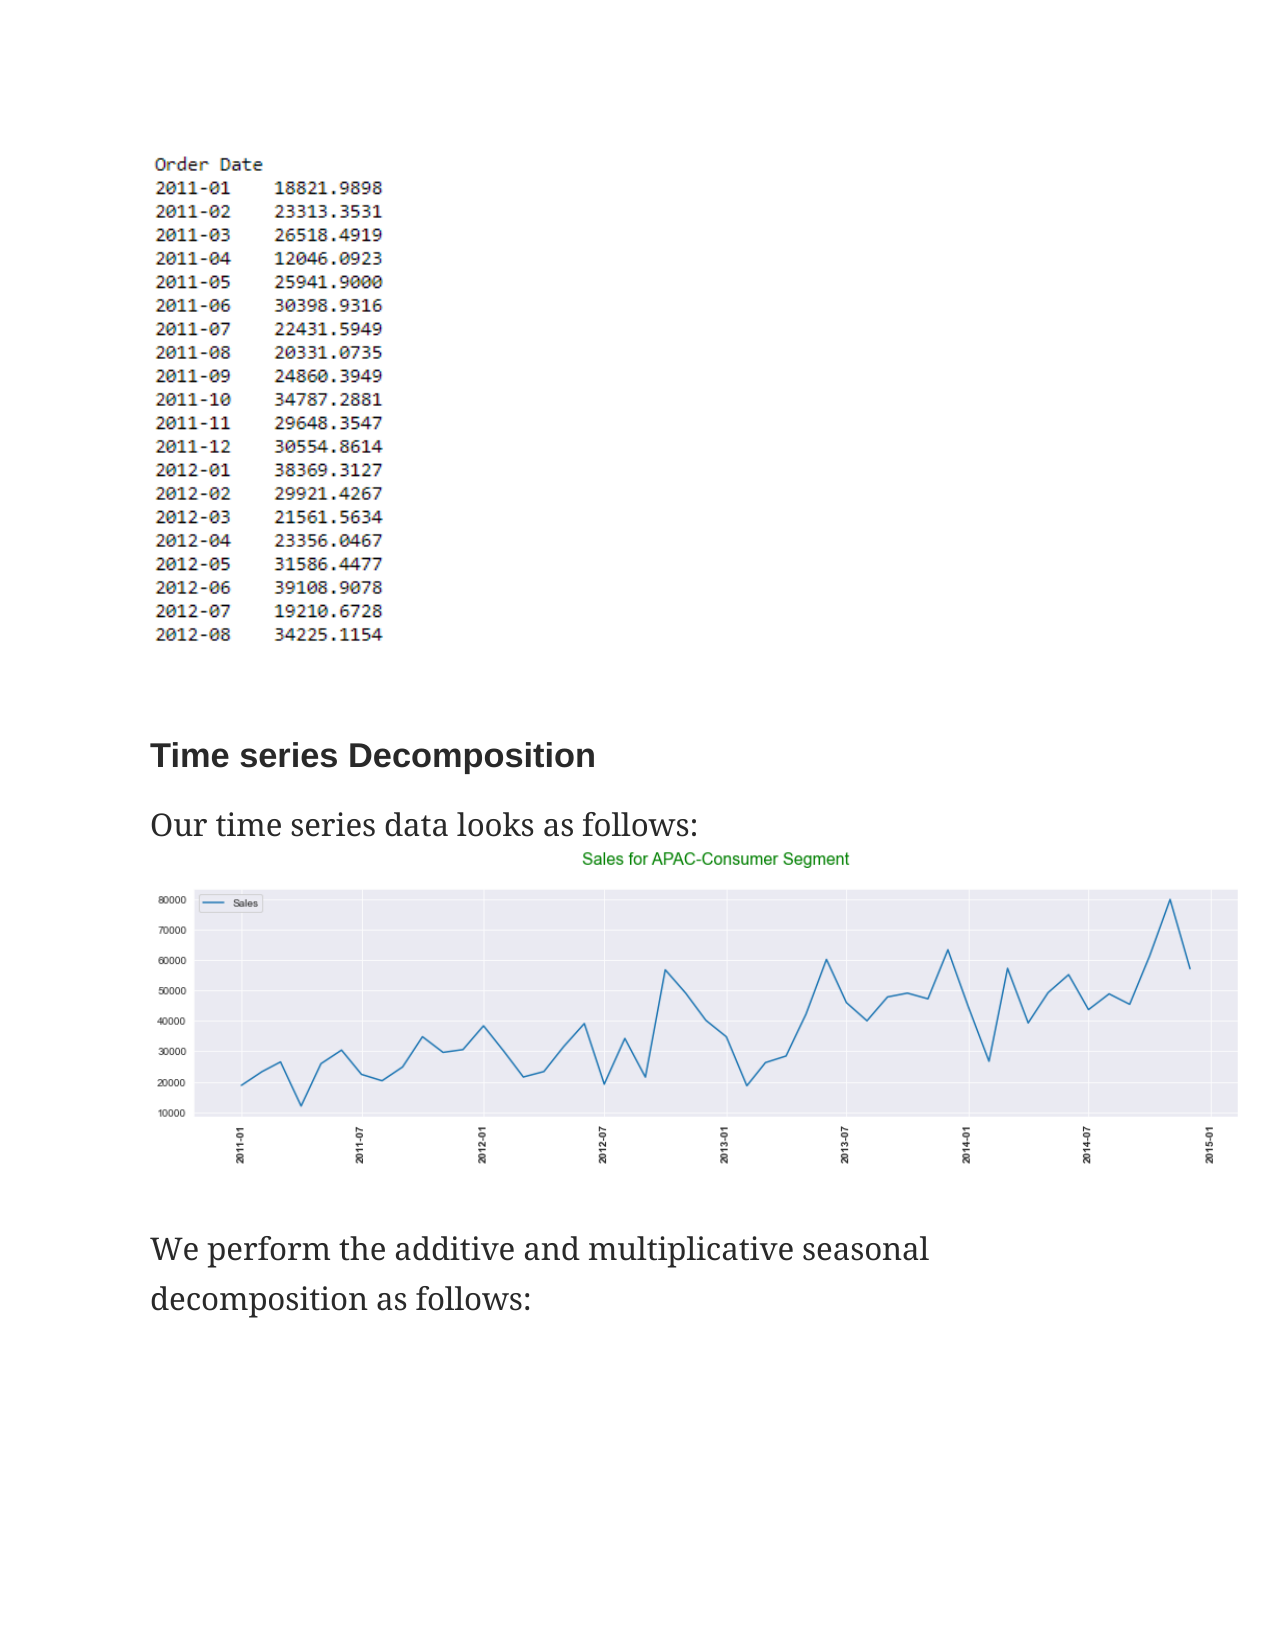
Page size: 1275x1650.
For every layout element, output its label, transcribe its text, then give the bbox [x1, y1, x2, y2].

picture [150, 150, 394, 652]
text Our time series data looks as follows: [150, 796, 1125, 845]
text We perform the additive and multiplicative seasonal decomposition as follows: [150, 1220, 1125, 1320]
text Time series Decomposition [150, 731, 1125, 774]
picture [150, 845, 1244, 1170]
